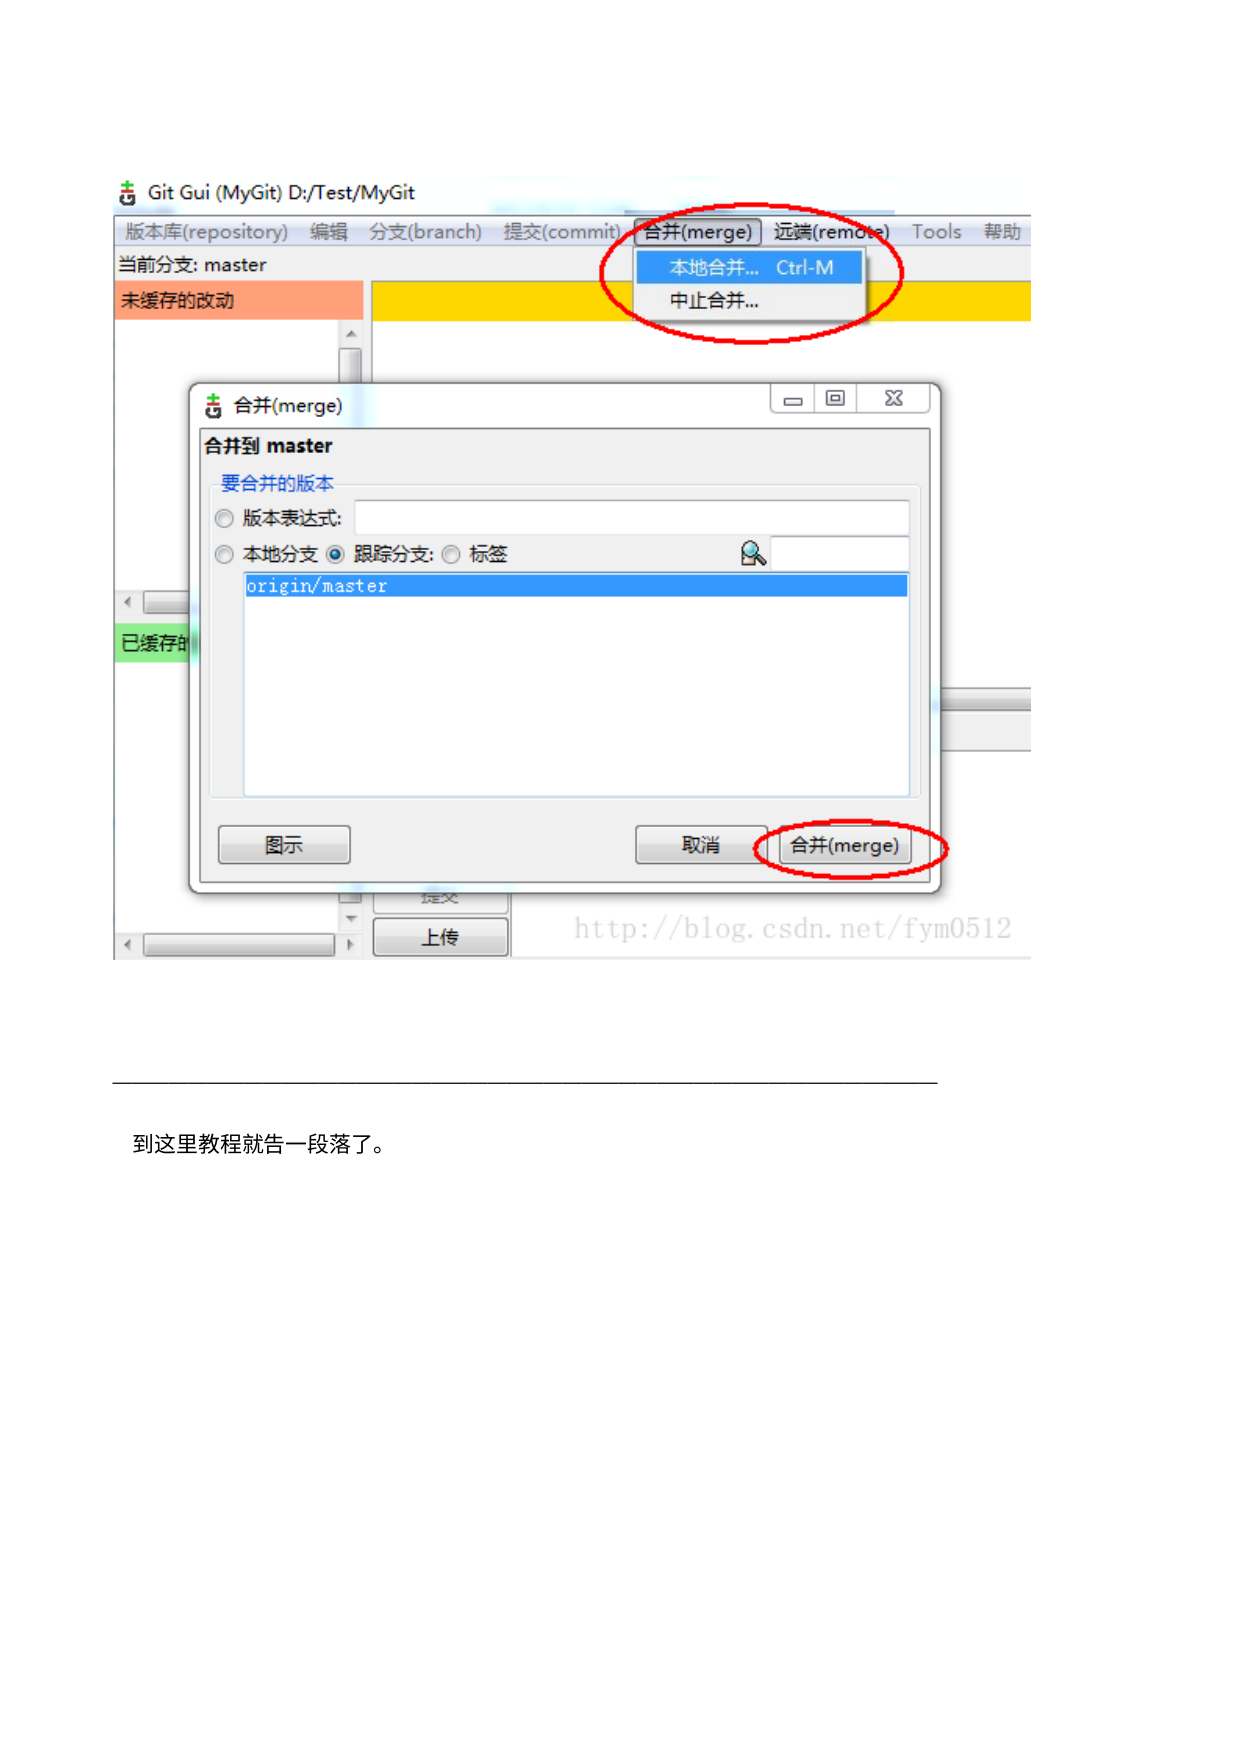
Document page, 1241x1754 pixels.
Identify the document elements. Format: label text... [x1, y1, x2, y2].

picture [112, 176, 1031, 960]
text 到这里教程就告一段落了。 [112, 1127, 1128, 1159]
text ———————————————————————————————————————————— [112, 1065, 1128, 1098]
